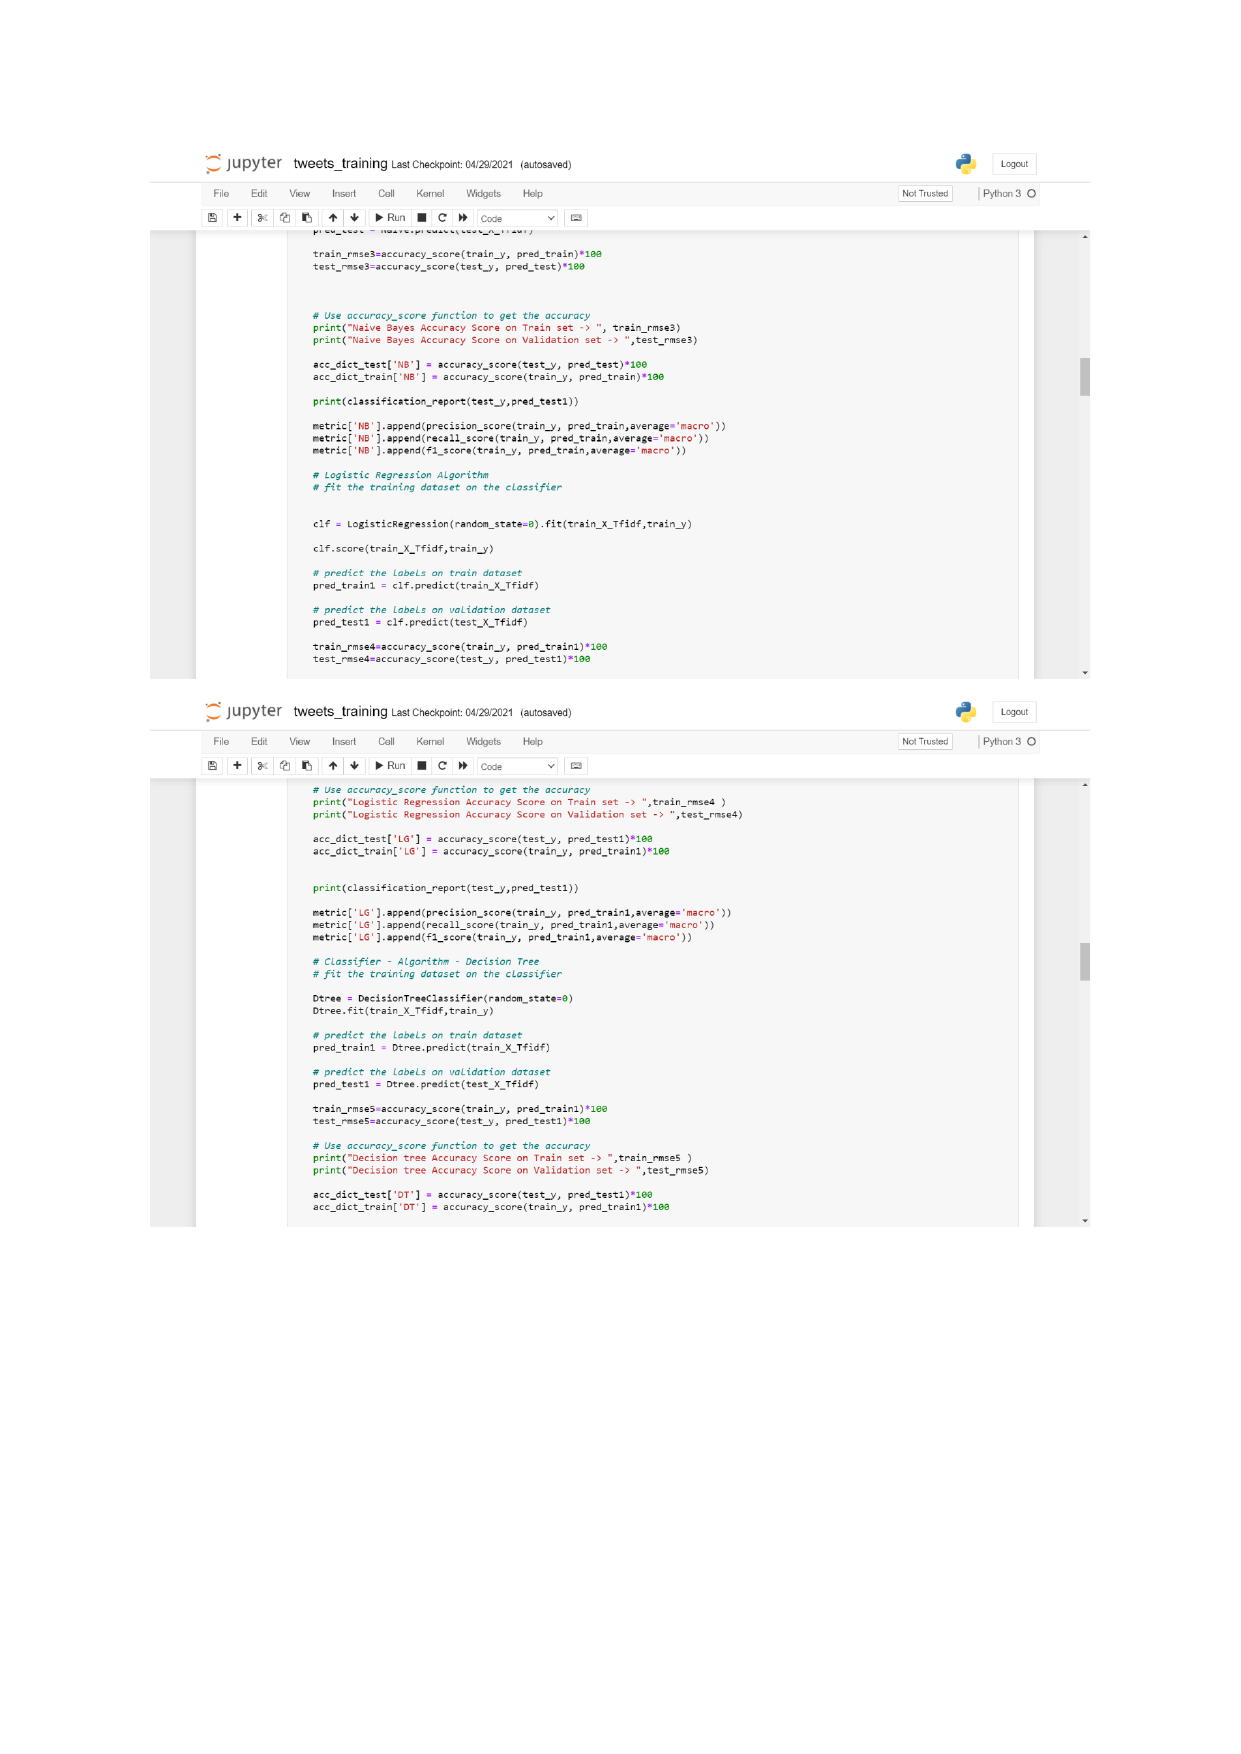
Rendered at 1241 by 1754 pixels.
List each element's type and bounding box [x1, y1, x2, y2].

picture [150, 697, 1091, 1227]
picture [150, 150, 1091, 679]
